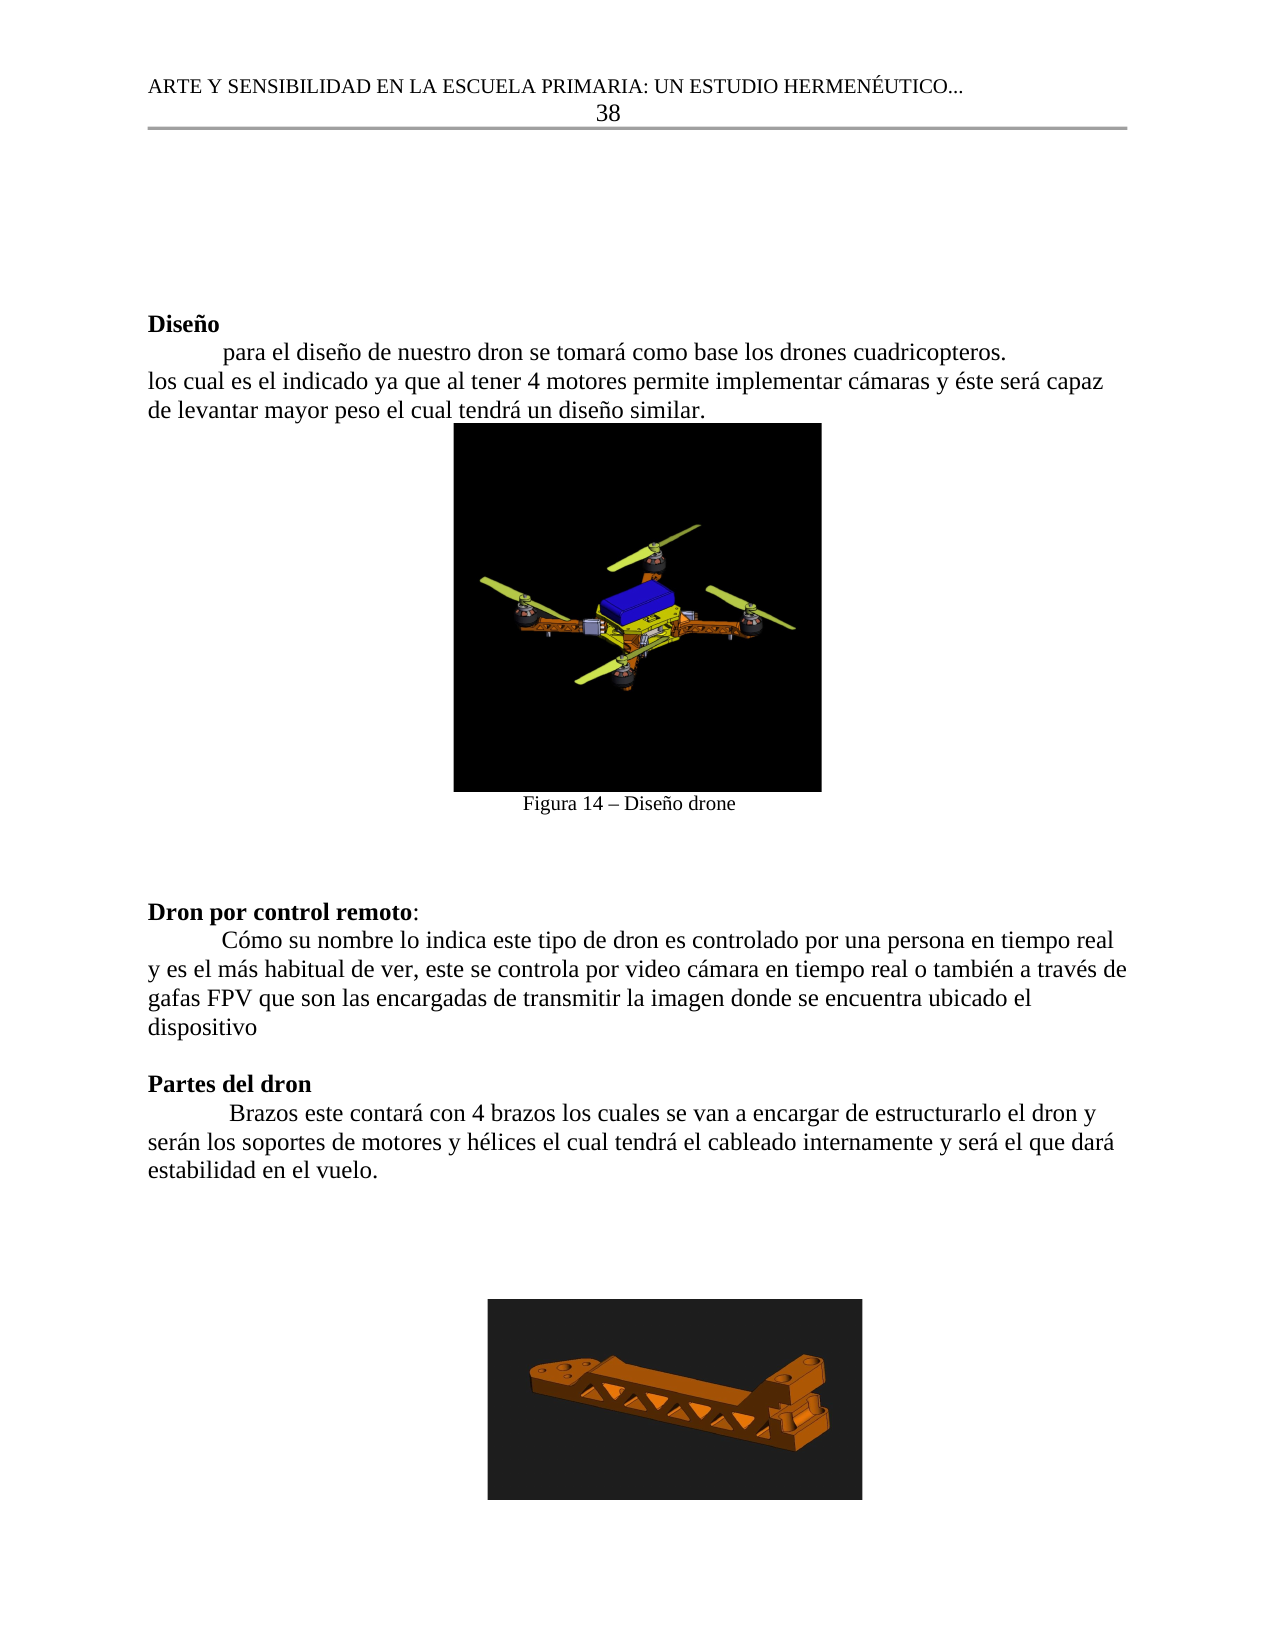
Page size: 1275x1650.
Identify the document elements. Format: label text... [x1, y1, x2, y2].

text los cual es el indicado ya que al tener 4 motores permite implementar cámaras y éste será capaz de levantar mayor peso el cual tendrá un diseño similar. [148, 366, 1127, 424]
picture [487, 1299, 863, 1500]
picture [453, 423, 822, 792]
text Cómo su nombre lo indica este tipo de dron es controlado por una persona en tiempo real y es el más habitual de ver, este se controla por video cámara en tiempo real o también a través de gafas FPV que son las encargadas de transmitir la imagen donde se encuentra ubicado el dispositivo [148, 926, 1127, 1041]
text Diseño [148, 309, 1127, 337]
text Figura 14 – Diseño drone [448, 791, 1127, 815]
text para el diseño de nuestro dron se tomará como base los drones cuadricopteros. [148, 337, 1127, 366]
text Brazos este contará con 4 brazos los cuales se van a encargar de estructurarlo el dron y serán los soportes de motores y hélices el cual tendrá el cableado internamente y será el que dará estabilidad en el vuelo. [148, 1098, 1127, 1184]
text Dron por control remoto: [148, 897, 1127, 926]
text Partes del dron [148, 1069, 1127, 1098]
